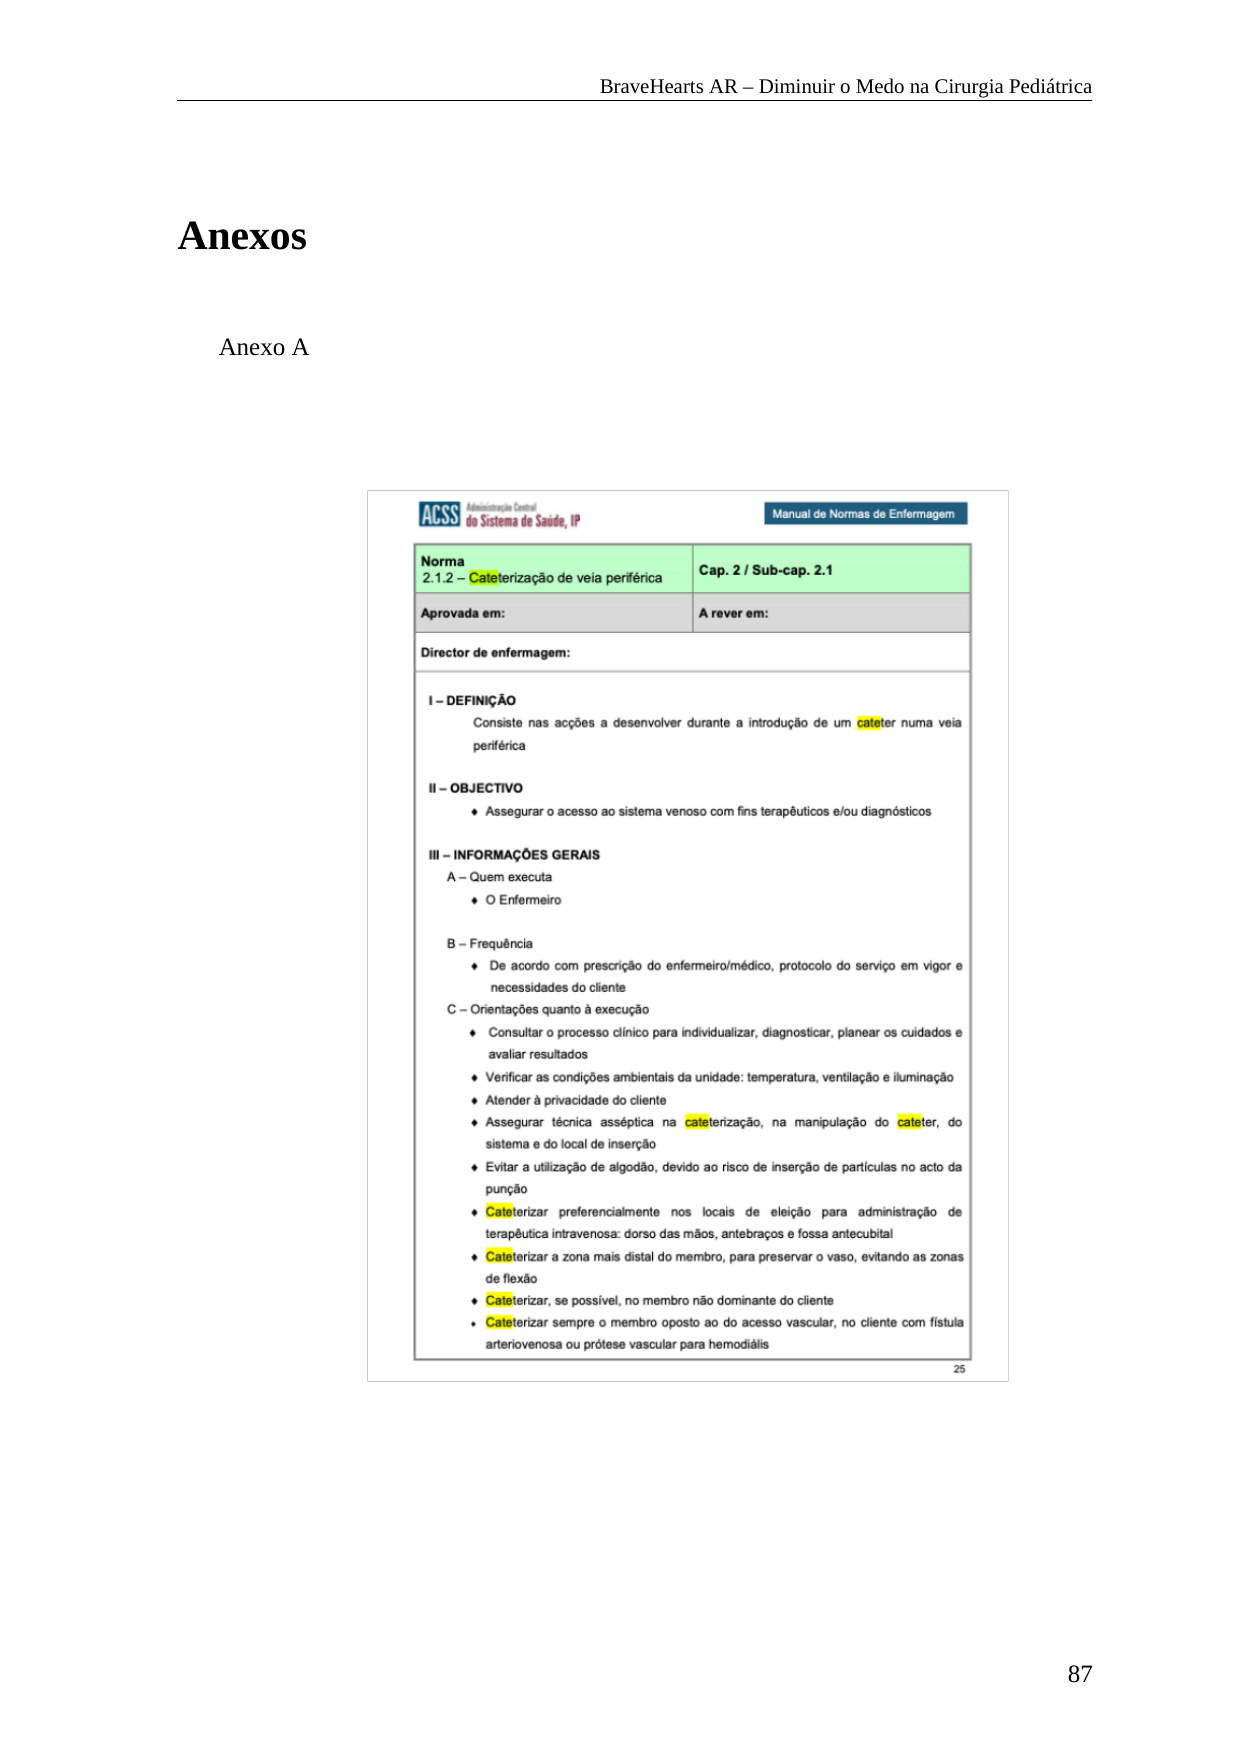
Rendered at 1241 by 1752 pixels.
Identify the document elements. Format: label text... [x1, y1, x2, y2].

text Anexo A [177, 332, 1092, 361]
subtitle Anexos [177, 210, 1092, 258]
